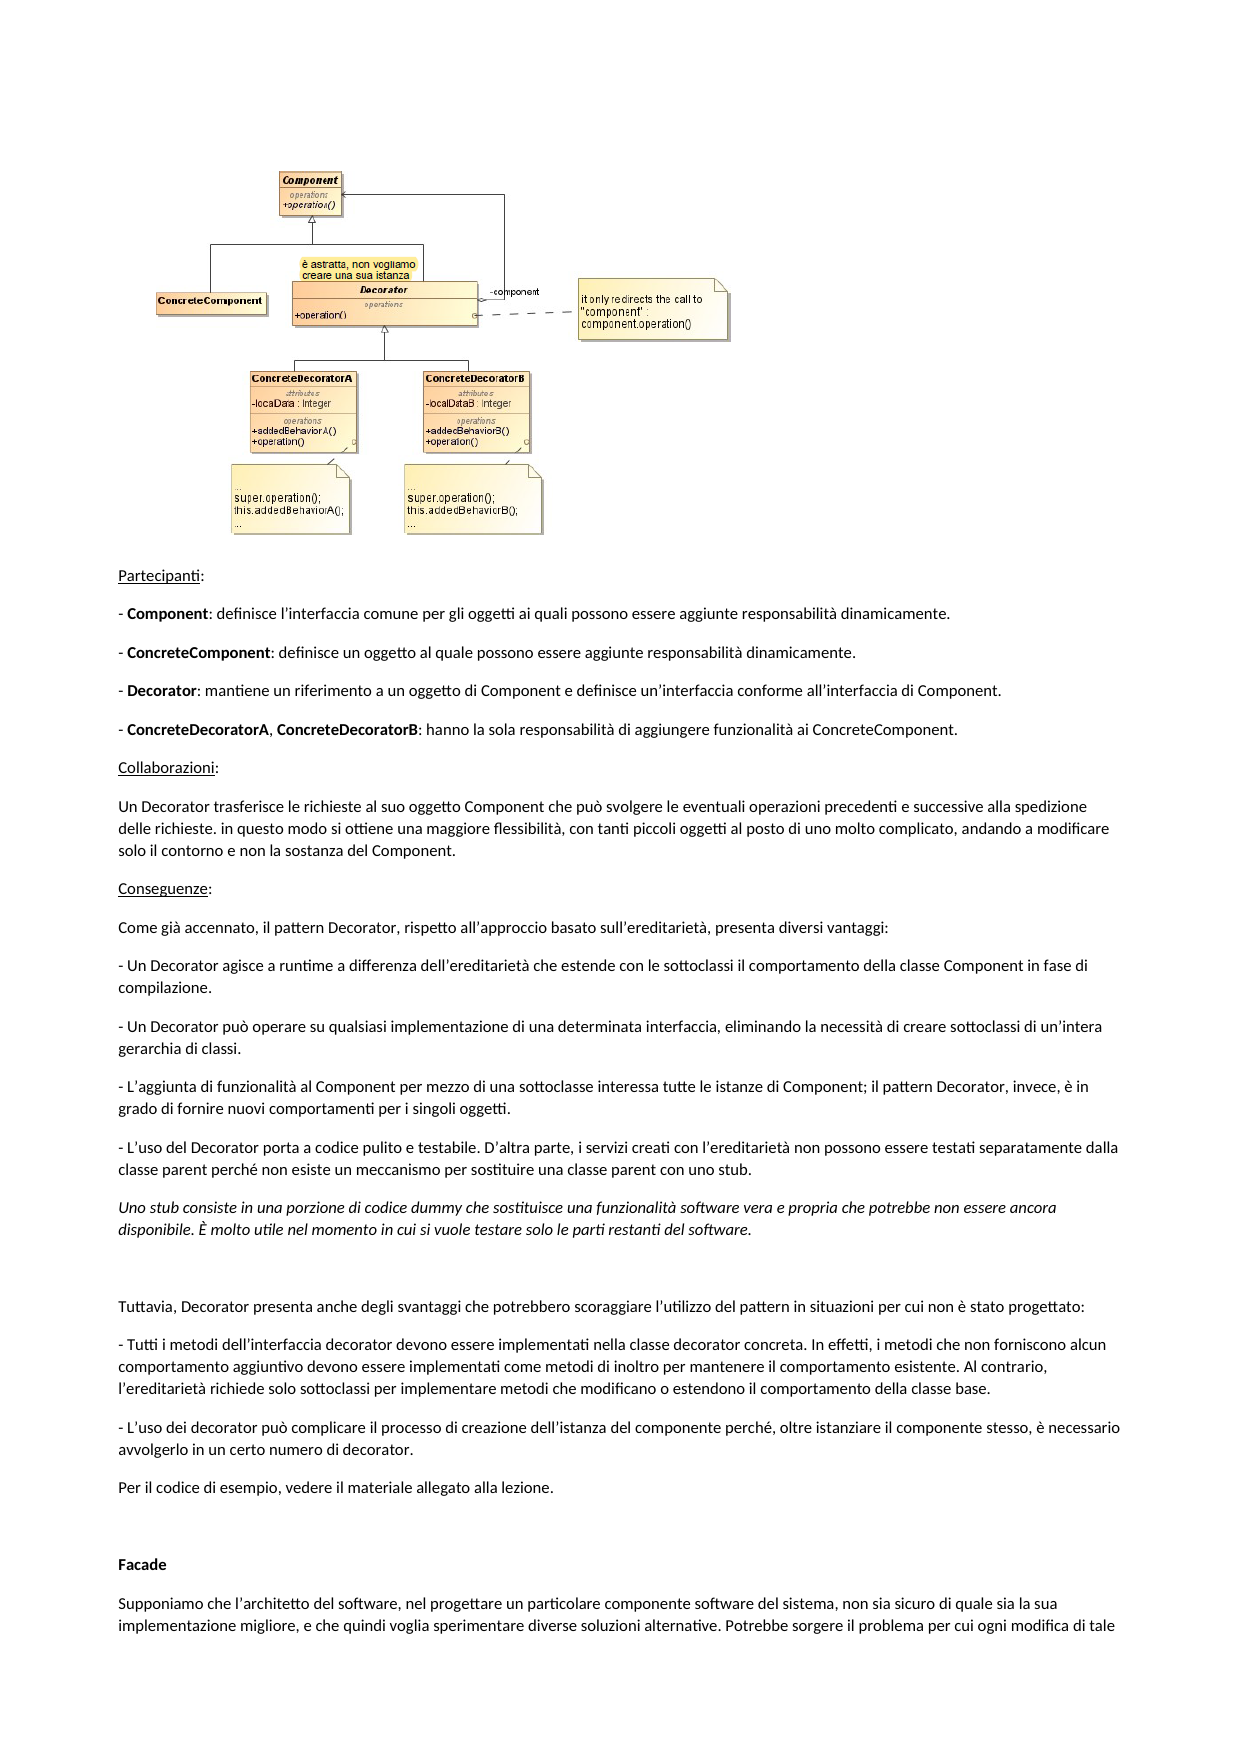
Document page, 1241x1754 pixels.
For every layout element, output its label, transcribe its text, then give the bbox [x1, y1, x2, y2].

picture [118, 147, 742, 547]
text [118, 1593, 1122, 1635]
text - ConcreteDecoratorA, ConcreteDecoratorB: hanno la sola responsabilità di aggiungere funzionalità ai ConcreteComponent. [118, 719, 1122, 739]
text - ConcreteComponent: definisce un oggetto al quale possono essere aggiunte responsabilità dinamicamente. [118, 642, 1122, 662]
text Per il codice di esempio, vedere il materiale allegato alla lezione. [118, 1477, 1122, 1498]
text - L’aggiunta di funzionalità al Component per mezzo di una sottoclasse interessa tutte le istanze di Component; il pattern Decorator, invece, è in grado di fornire nuovi comportamenti per i singoli oggetti. [118, 1076, 1122, 1119]
text - L’uso dei decorator può complicare il processo di creazione dell’istanza del componente perché, oltre istanziare il componente stesso, è necessario avvolgerlo in un certo numero di decorator. [118, 1417, 1122, 1459]
text Partecipanti: [118, 565, 1122, 585]
text - L’uso del Decorator porta a codice pulito e testabile. D’altra parte, i servizi creati con l’ereditarietà non possono essere testati separatamente dalla classe parent perché non esiste un meccanismo per sostituire una classe parent con uno stub. [118, 1137, 1122, 1179]
text Tuttavia, Decorator presenta anche degli svantaggi che potrebbero scoraggiare l’utilizzo del pattern in situazioni per cui non è stato progettato: [118, 1296, 1122, 1316]
text - Un Decorator agisce a runtime a differenza dell’ereditarietà che estende con le sottoclassi il comportamento della classe Component in fase di compilazione. [118, 956, 1122, 998]
table_header Uno stub consiste in una porzione di codice dummy che sostituisce una funzionalità software vera e propria che potrebbe non essere ancora disponibile. È molto utile nel momento in cui si vuole testare solo le parti restanti del software. [107, 1197, 1080, 1258]
text - Un Decorator può operare su qualsiasi implementazione di una determinata interfaccia, eliminando la necessità di creare sottoclassi di un’intera gerarchia di classi. [118, 1016, 1122, 1058]
text - Component: definisce l’interfaccia comune per gli oggetti ai quali possono essere aggiunte responsabilità dinamicamente. [118, 603, 1122, 624]
text Un Decorator trasferisce le richieste al suo oggetto Component che può svolgere le eventuali operazioni precedenti e successive alla spedizione delle richieste. in questo modo si ottiene una maggiore flessibilità, con tanti piccoli oggetti al posto di uno molto complicato, andando a modificare solo il contorno e non la sostanza del Component. [118, 796, 1122, 860]
text - Decorator: mantiene un riferimento a un oggetto di Component e definisce un’interfaccia conforme all’interfaccia di Component. [118, 681, 1122, 701]
text Conseguenze: [118, 878, 1122, 899]
text Collaborazioni: [118, 758, 1122, 778]
text Come già accennato, il pattern Decorator, rispetto all’approccio basato sull’ereditarietà, presenta diversi vantaggi: [118, 917, 1122, 937]
text - Tutti i metodi dell’interfaccia decorator devono essere implementati nella classe decorator concreta. In effetti, i metodi che non forniscono alcun comportamento aggiuntivo devono essere implementati come metodi di inoltro per mantenere il comportamento esistente. Al contrario, l’ereditarietà richiede solo sottoclassi per implementare metodi che modificano o estendono il comportamento della classe base. [118, 1335, 1122, 1399]
text Facade [118, 1554, 1122, 1575]
